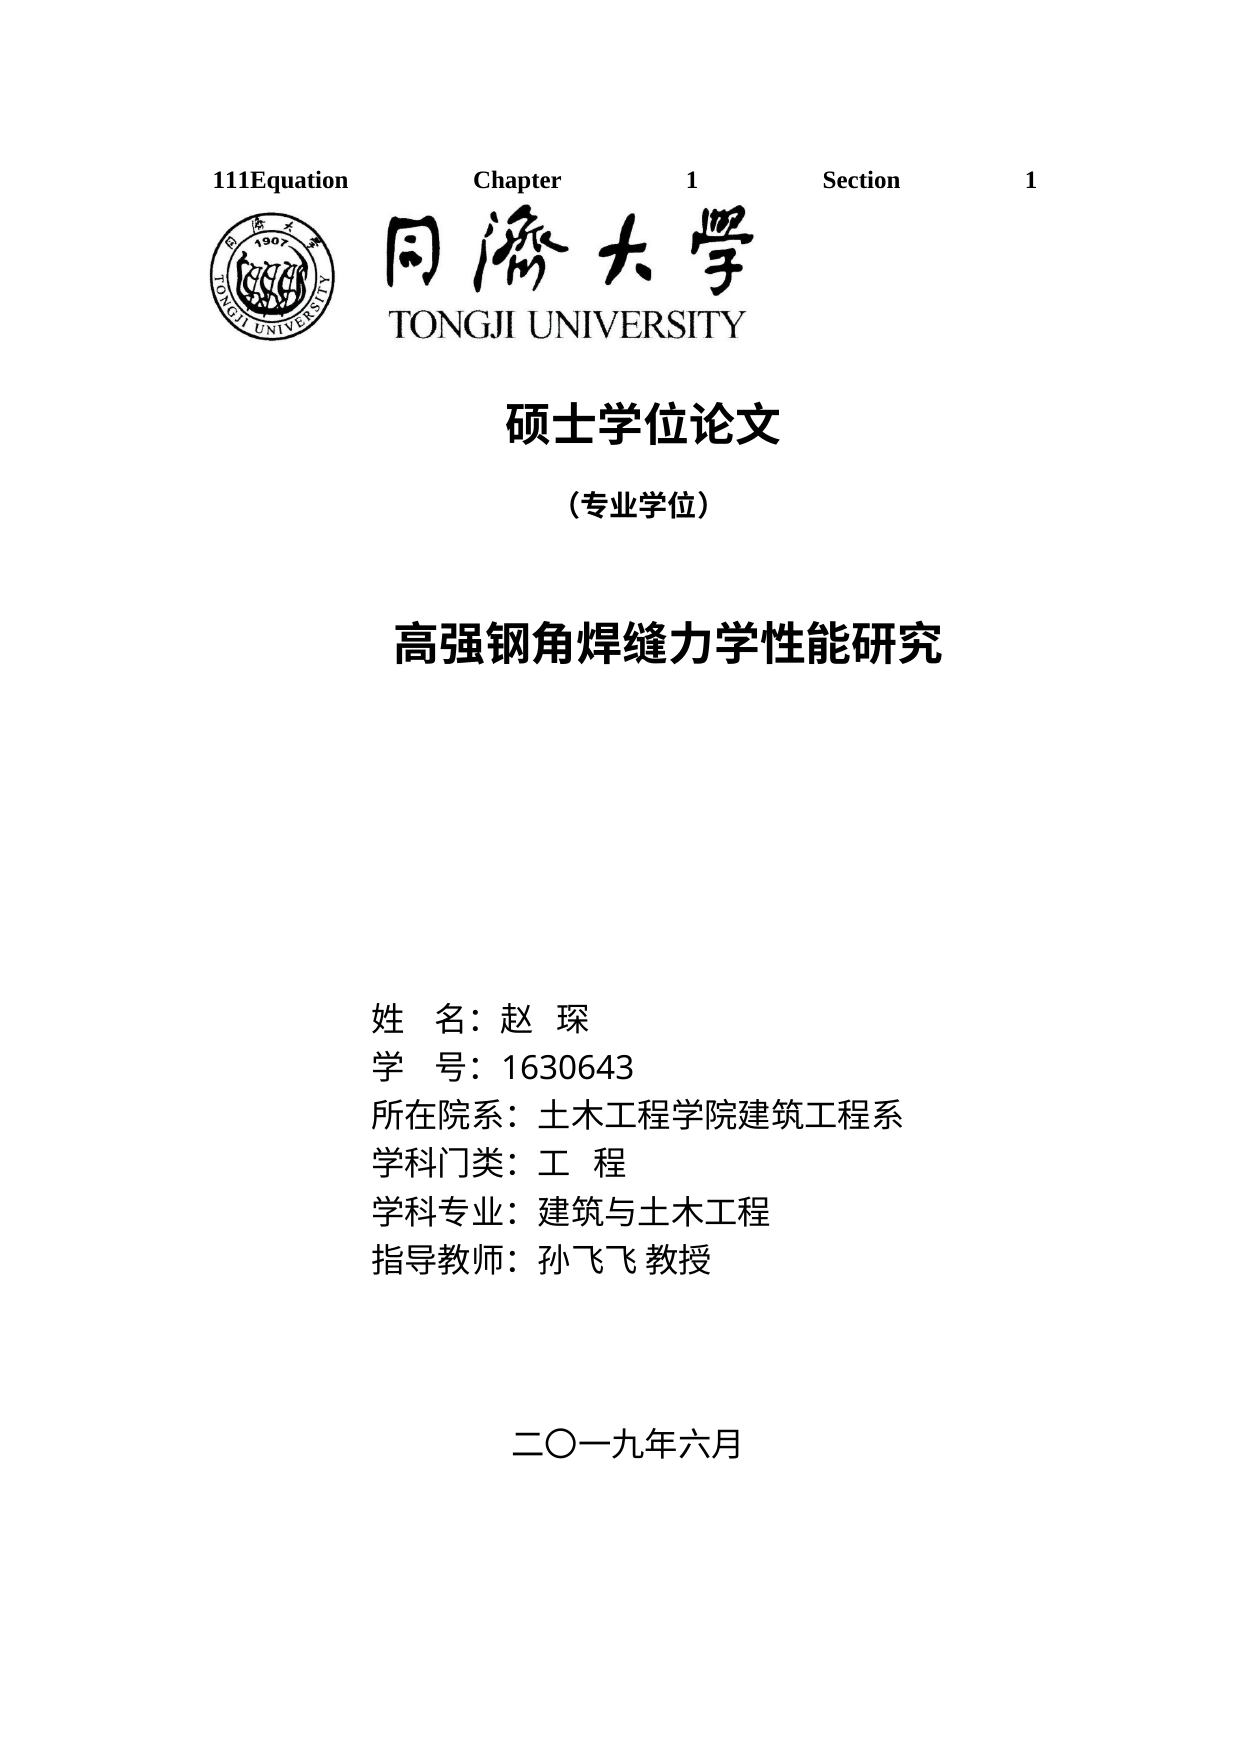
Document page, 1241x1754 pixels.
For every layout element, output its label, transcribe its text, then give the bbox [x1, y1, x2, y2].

picture [187, 194, 779, 348]
text （专业学位） [187, 471, 1053, 536]
text 硕士学位论文 [187, 373, 1053, 471]
